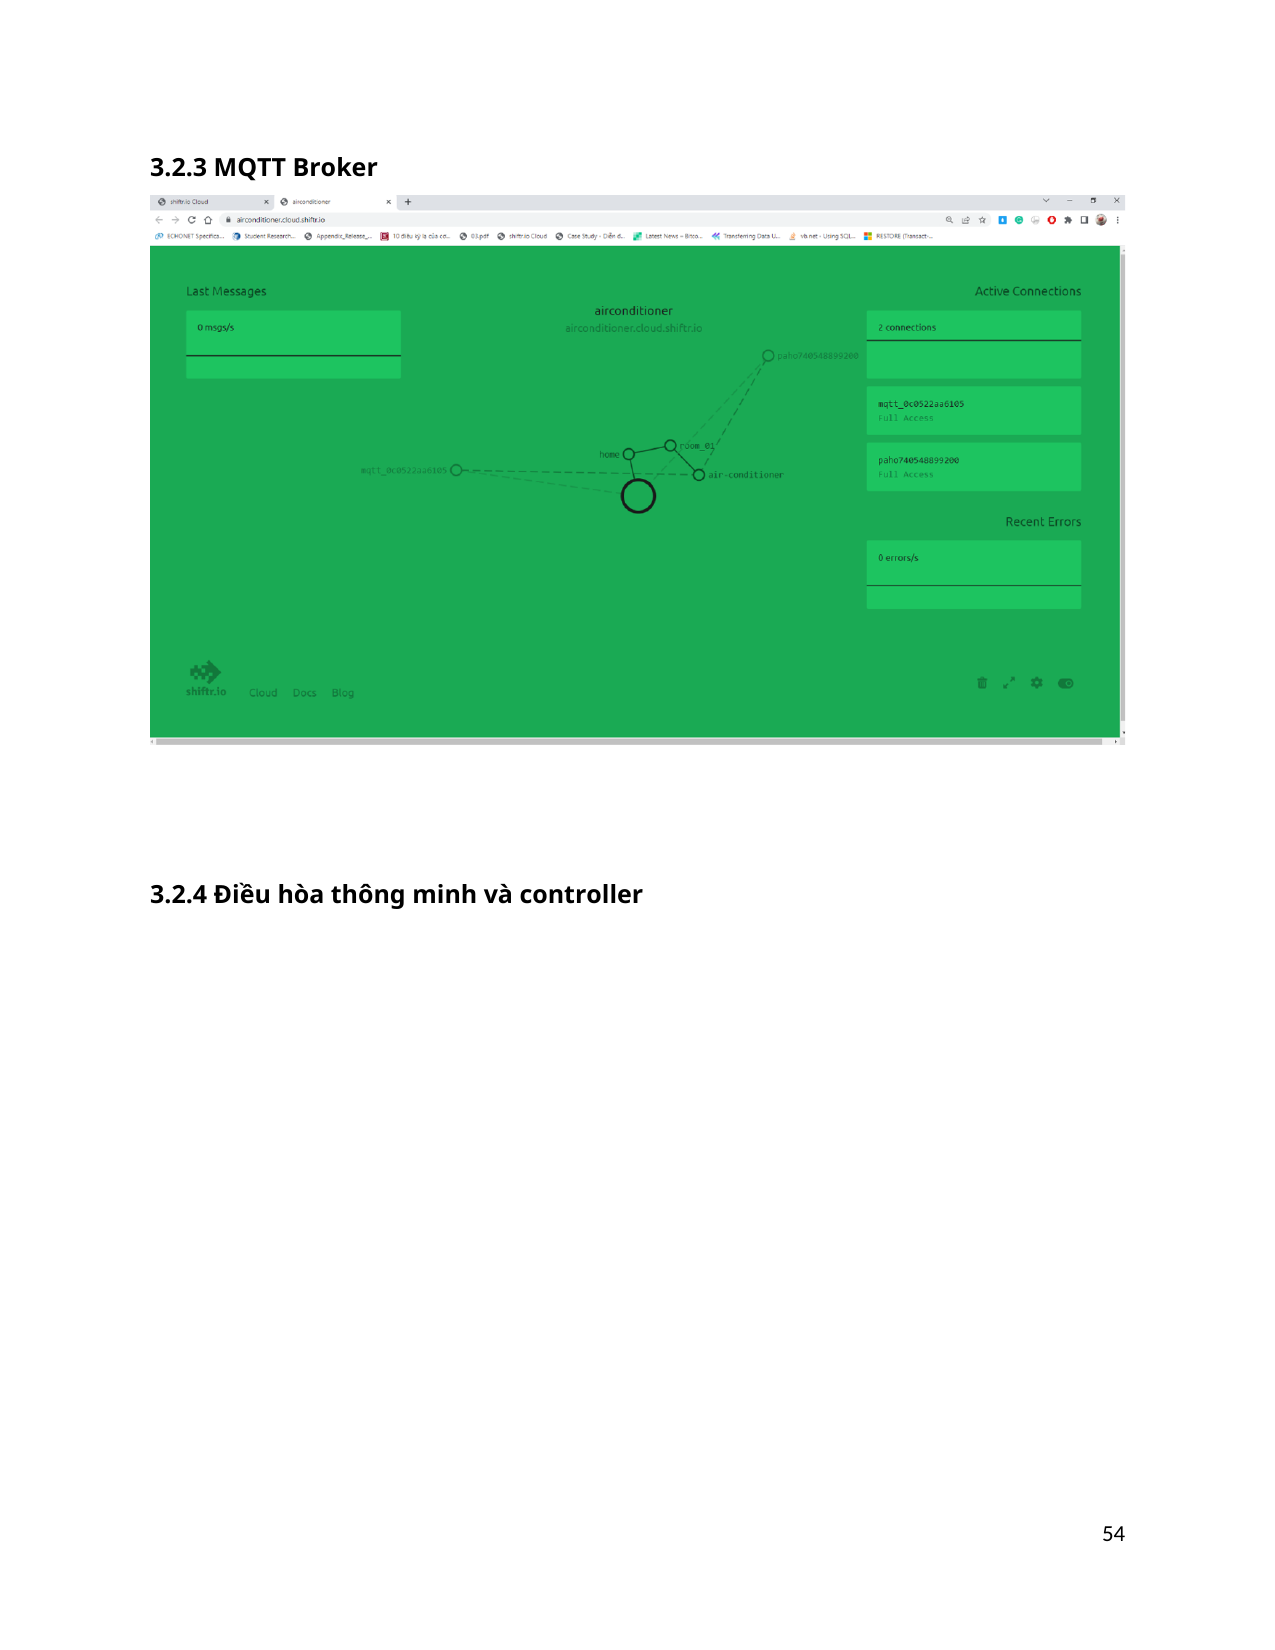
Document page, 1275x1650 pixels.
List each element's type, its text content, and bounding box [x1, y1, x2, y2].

subtitle 3.2.4 Điều hòa thông minh và controller [150, 876, 1125, 911]
picture [150, 195, 1125, 745]
subtitle 3.2.3 MQTT Broker [150, 150, 1125, 184]
